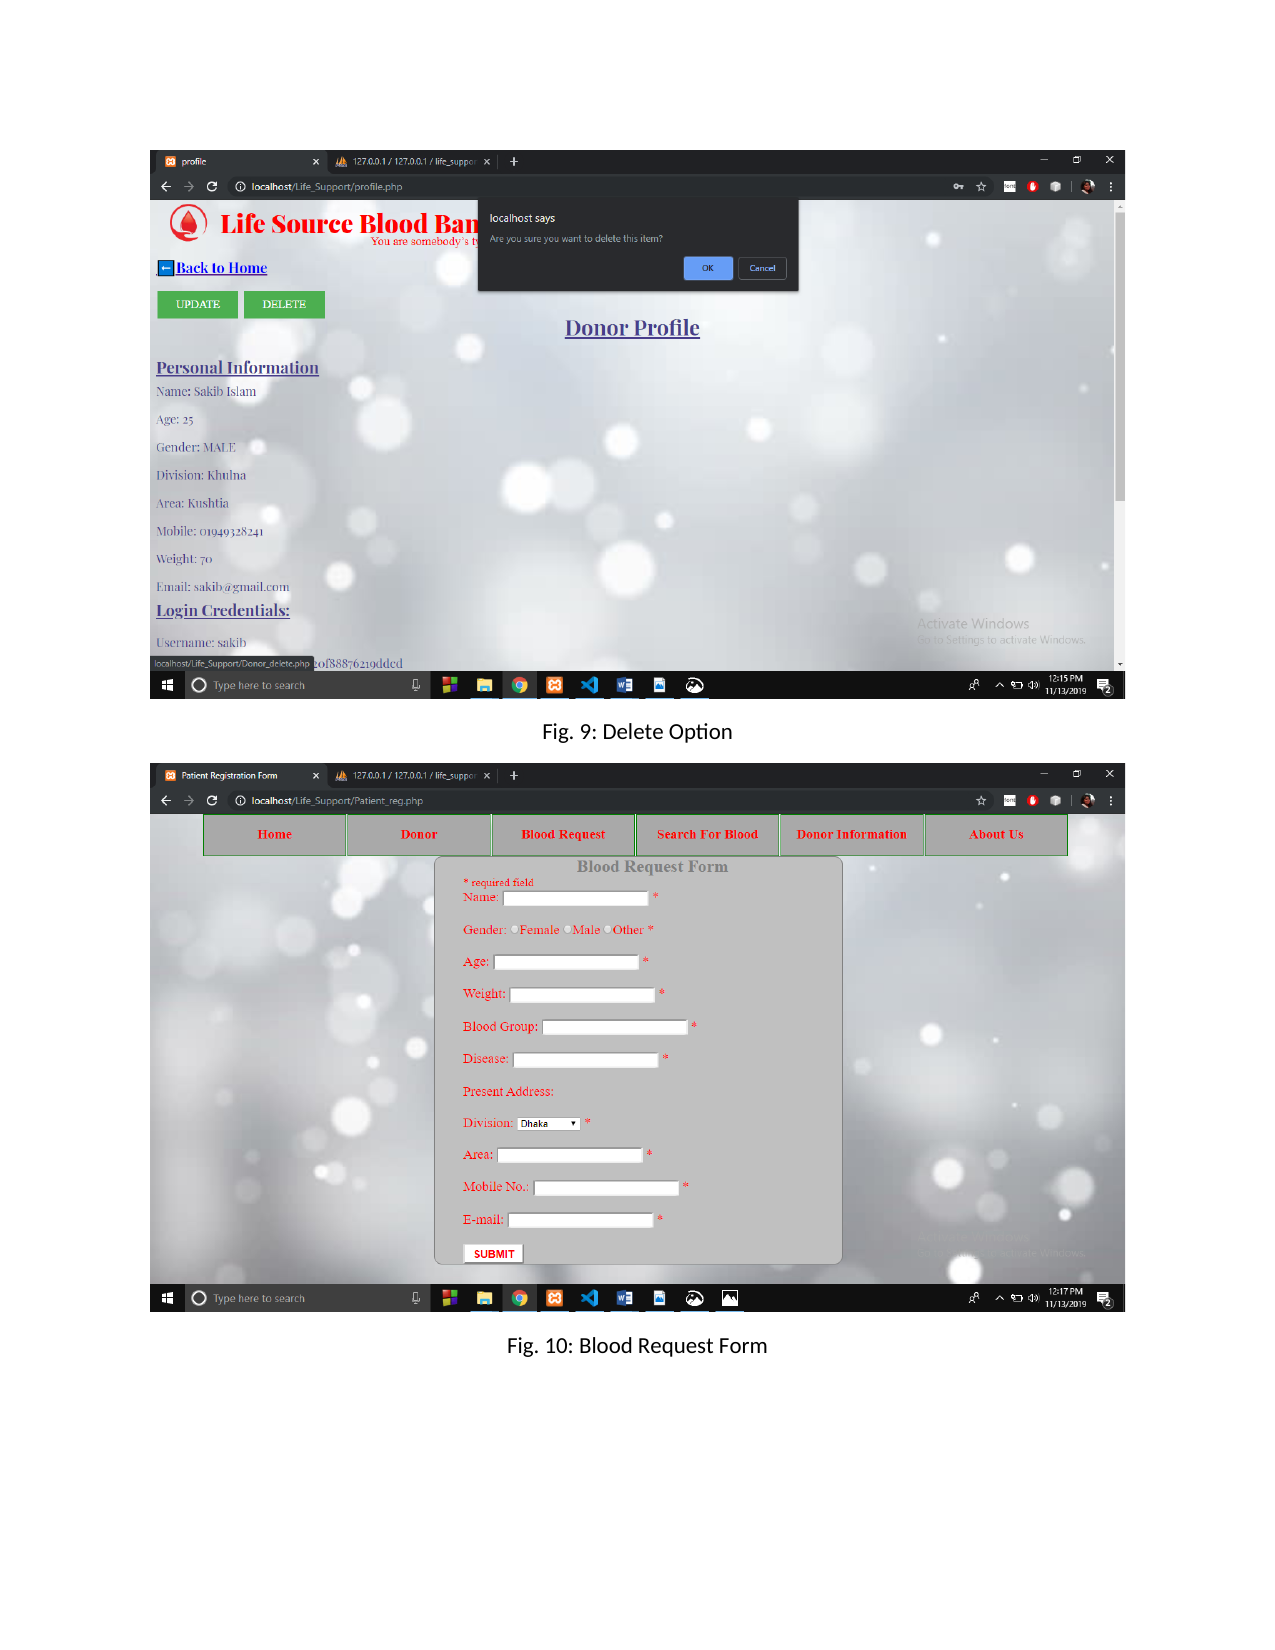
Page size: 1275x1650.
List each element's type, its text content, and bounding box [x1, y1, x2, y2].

picture [150, 763, 1125, 1312]
text Fig. 10: Blood Request Form [150, 1331, 1125, 1359]
text Fig. 9: Delete Option [150, 717, 1125, 745]
picture [150, 150, 1125, 699]
